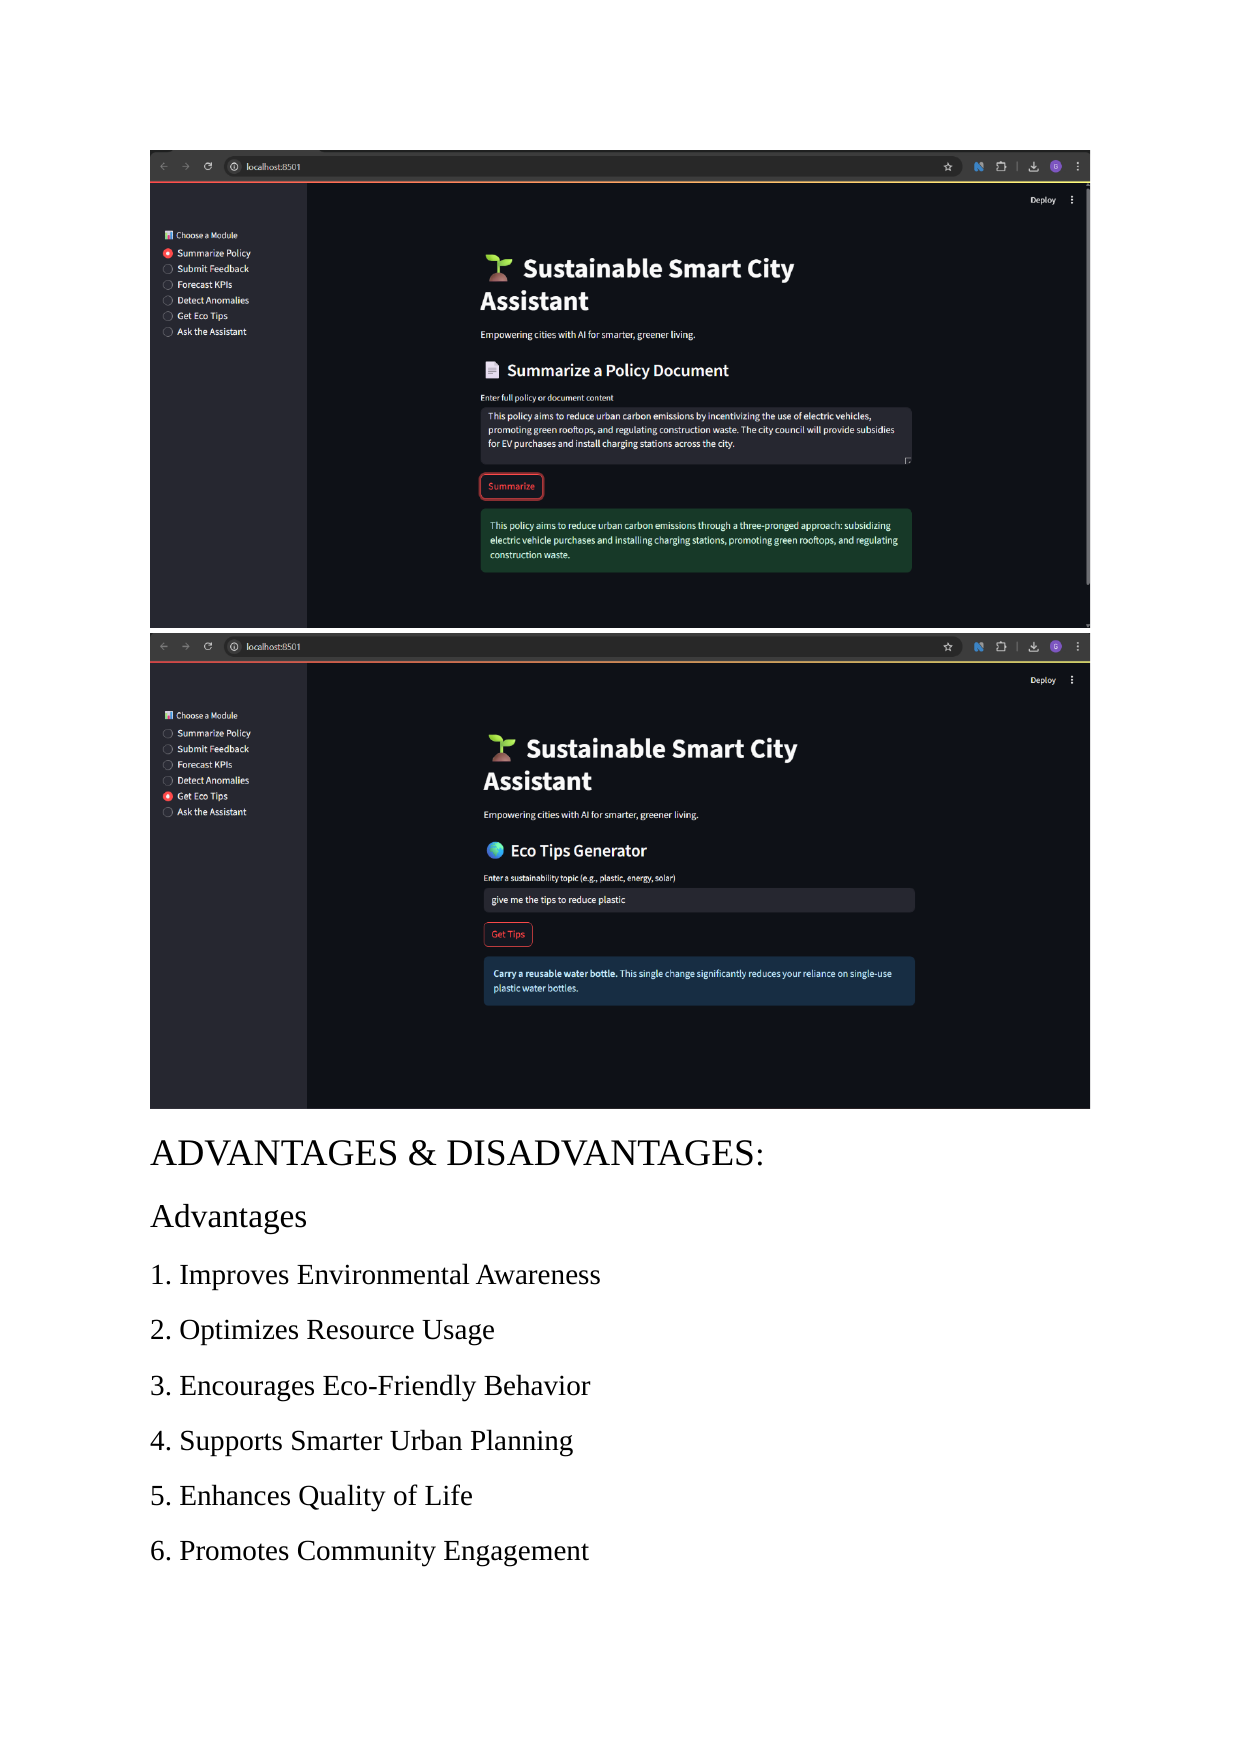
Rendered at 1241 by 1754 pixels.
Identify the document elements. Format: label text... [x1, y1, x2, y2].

text 6. Promotes Community Engagement [150, 1533, 1090, 1567]
text Advantages [150, 1197, 1090, 1235]
text 1. Improves Environmental Awareness [150, 1257, 1090, 1291]
picture [150, 633, 1091, 1109]
text 5. Enhances Quality of Life [150, 1478, 1090, 1512]
text 2. Optimizes Resource Usage [150, 1312, 1090, 1346]
text ADVANTAGES & DISADVANTAGES: [150, 1130, 1090, 1173]
text 4. Supports Smarter Urban Planning [150, 1423, 1090, 1456]
picture [150, 150, 1091, 628]
text 3. Encourages Eco-Friendly Behavior [150, 1368, 1090, 1401]
